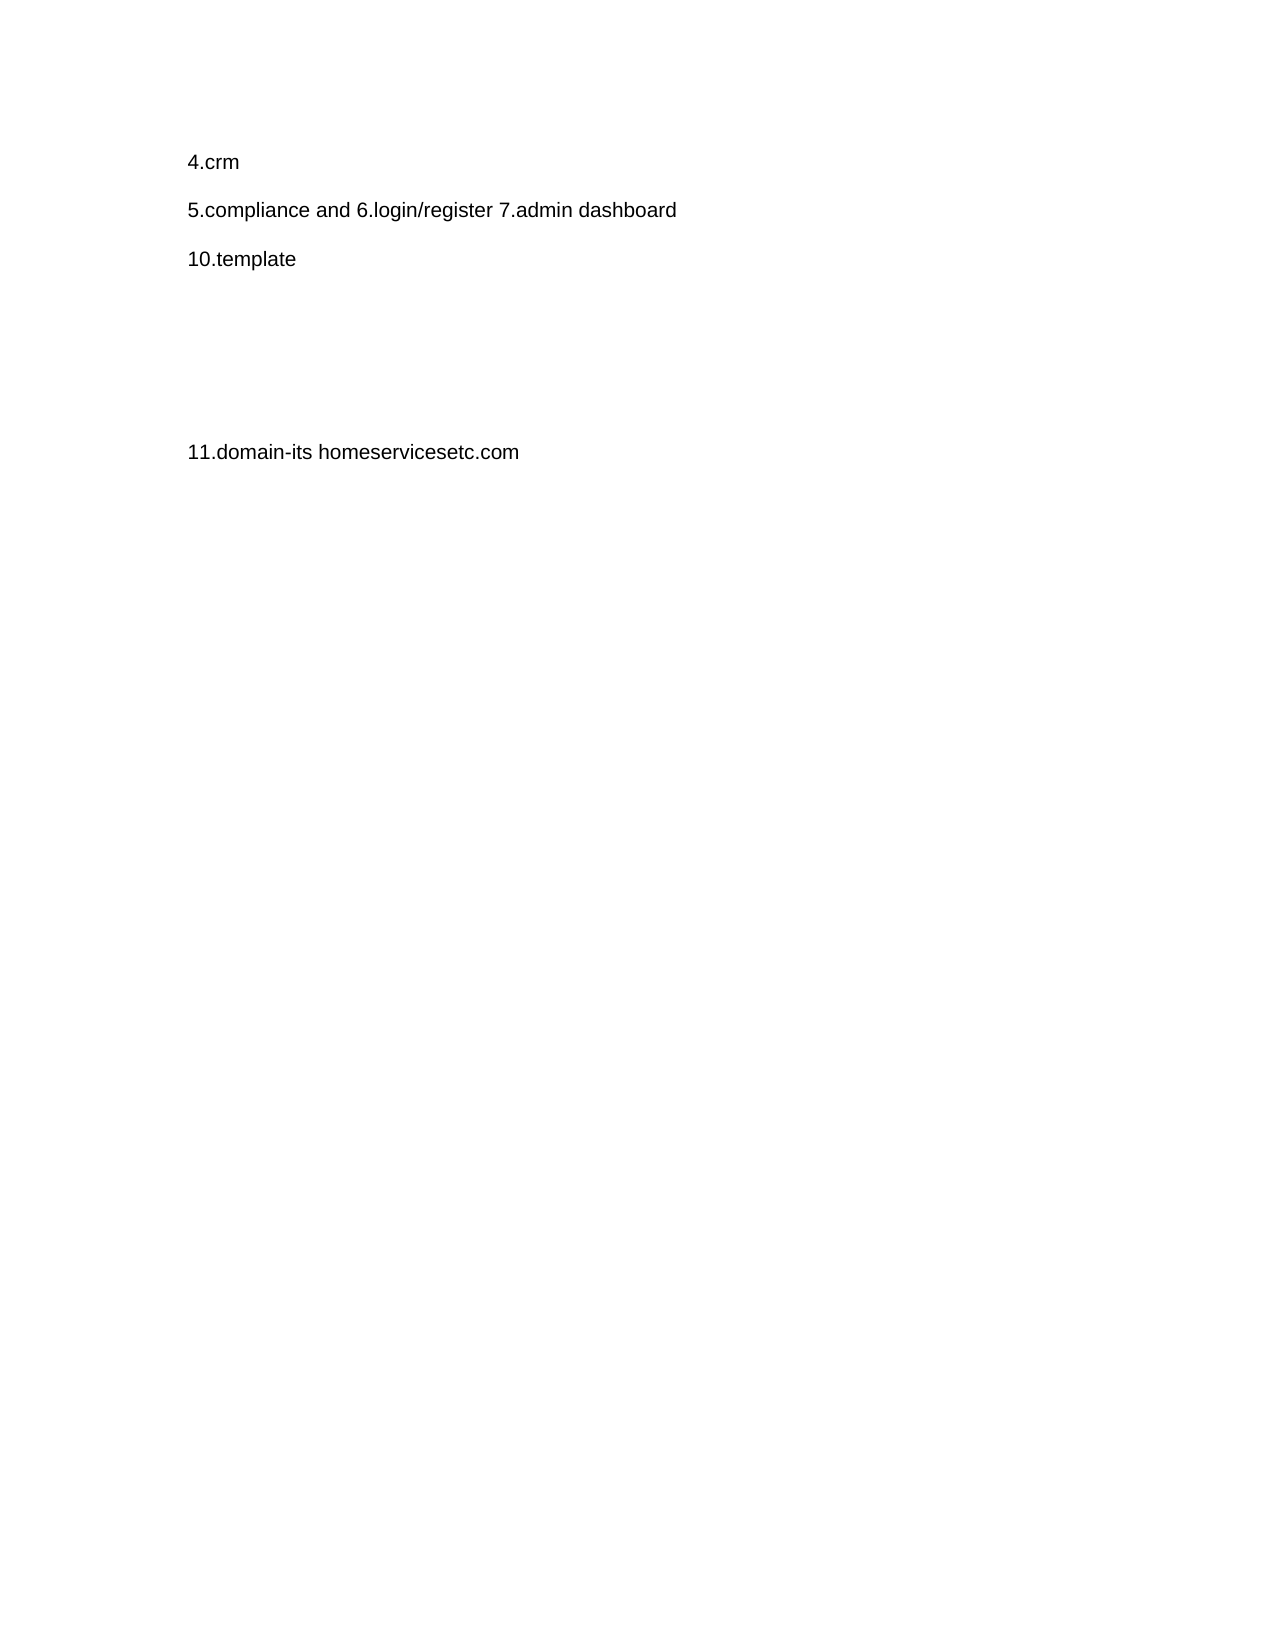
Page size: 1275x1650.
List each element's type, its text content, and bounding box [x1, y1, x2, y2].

text 5.compliance and 6.login/register 7.admin dashboard [187, 198, 1087, 222]
text 4.crm [187, 150, 1087, 174]
text 11.domain-its homeservicesetc.com [187, 440, 1087, 464]
text 10.template [187, 247, 1087, 271]
